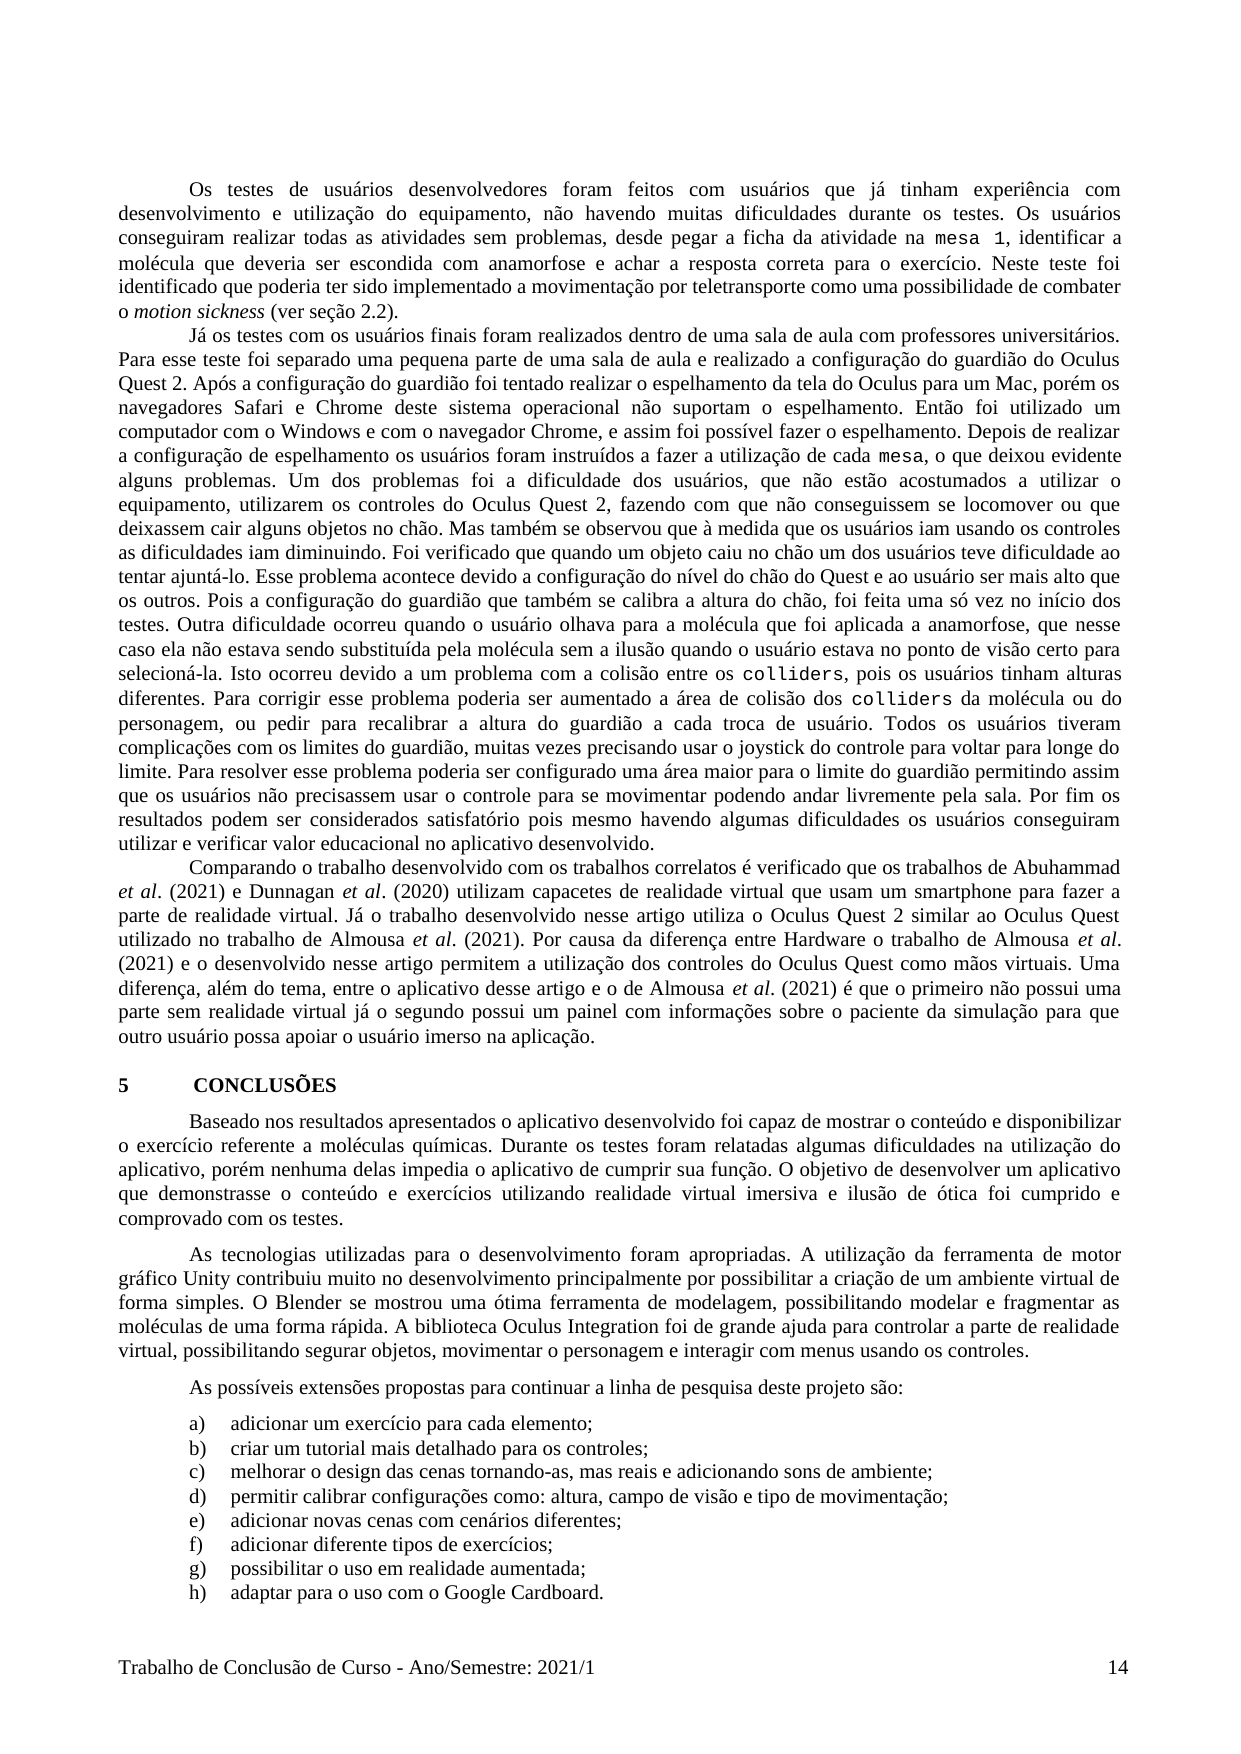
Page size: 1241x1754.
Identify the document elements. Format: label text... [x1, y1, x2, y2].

text As possíveis extensões propostas para continuar a linha de pesquisa deste projeto são: [118, 1375, 1122, 1399]
list possibilitar o uso em realidade aumentada; [189, 1556, 1122, 1580]
list adicionar novas cenas com cenários diferentes; [189, 1508, 1122, 1532]
text Comparando o trabalho desenvolvido com os trabalhos correlatos é verificado que os trabalhos de Abuhammad et al. (2021) e Dunnagan et al. (2020) utilizam capacetes de realidade virtual que usam um smartphone para fazer a parte de realidade virtual. Já o trabalho desenvolvido nesse artigo utiliza o Oculus Quest 2 similar ao Oculus Quest utilizado no trabalho de Almousa et al. (2021). Por causa da diferença entre Hardware o trabalho de Almousa et al. (2021) e o desenvolvido nesse artigo permitem a utilização dos controles do Oculus Quest como mãos virtuais. Uma diferença, além do tema, entre o aplicativo desse artigo e o de Almousa et al. (2021) é que o primeiro não possui uma parte sem realidade virtual já o segundo possui um painel com informações sobre o paciente da simulação para que outro usuário possa apoiar o usuário imerso na aplicação. [118, 855, 1122, 1048]
text Baseado nos resultados apresentados o aplicativo desenvolvido foi capaz de mostrar o conteúdo e disponibilizar o exercício referente a moléculas químicas. Durante os testes foram relatadas algumas dificuldades na utilização do aplicativo, porém nenhuma delas impedia o aplicativo de cumprir sua função. O objetivo de desenvolver um aplicativo que demonstrasse o conteúdo e exercícios utilizando realidade virtual imersiva e ilusão de ótica foi cumprido e comprovado com os testes. [118, 1109, 1122, 1229]
list permitir calibrar configurações como: altura, campo de visão e tipo de movimentação; [189, 1483, 1122, 1508]
text Já os testes com os usuários finais foram realizados dentro de uma sala de aula com professores universitários. Para esse teste foi separado uma pequena parte de uma sala de aula e realizado a configuração do guardião do Oculus Quest 2. Após a configuração do guardião foi tentado realizar o espelhamento da tela do Oculus para um Mac, porém os navegadores Safari e Chrome deste sistema operacional não suportam o espelhamento. Então foi utilizado um computador com o Windows e com o navegador Chrome, e assim foi possível fazer o espelhamento. Depois de realizar a configuração de espelhamento os usuários foram instruídos a fazer a utilização de cada mesa, o que deixou evidente alguns problemas. Um dos problemas foi a dificuldade dos usuários, que não estão acostumados a utilizar o equipamento, utilizarem os controles do Oculus Quest 2, fazendo com que não conseguissem se locomover ou que deixassem cair alguns objetos no chão. Mas também se observou que à medida que os usuários iam usando os controles as dificuldades iam diminuindo. Foi verificado que quando um objeto caiu no chão um dos usuários teve dificuldade ao tentar ajuntá-lo. Esse problema acontece devido a configuração do nível do chão do Quest e ao usuário ser mais alto que os outros. Pois a configuração do guardião que também se calibra a altura do chão, foi feita uma só vez no início dos testes. Outra dificuldade ocorreu quando o usuário olhava para a molécula que foi aplicada a anamorfose, que nesse caso ela não estava sendo substituída pela molécula sem a ilusão quando o usuário estava no ponto de visão certo para selecioná-la. Isto ocorreu devido a um problema com a colisão entre os colliders, pois os usuários tinham alturas diferentes. Para corrigir esse problema poderia ser aumentado a área de colisão dos colliders da molécula ou do personagem, ou pedir para recalibrar a altura do guardião a cada troca de usuário. Todos os usuários tiveram complicações com os limites do guardião, muitas vezes precisando usar o joystick do controle para voltar para longe do limite. Para resolver esse problema poderia ser configurado uma área maior para o limite do guardião permitindo assim que os usuários não precisassem usar o controle para se movimentar podendo andar livremente pela sala. Por fim os resultados podem ser considerados satisfatório pois mesmo havendo algumas dificuldades os usuários conseguiram utilizar e verificar valor educacional no aplicativo desenvolvido. [118, 323, 1122, 855]
list adaptar para o uso com o Google Cardboard. [189, 1580, 1122, 1604]
subtitle CONCLUSÕES [118, 1073, 1122, 1097]
list adicionar diferente tipos de exercícios; [189, 1532, 1122, 1556]
list criar um tutorial mais detalhado para os controles; [189, 1435, 1122, 1459]
list adicionar um exercício para cada elemento; [189, 1411, 1122, 1435]
text Os testes de usuários desenvolvedores foram feitos com usuários que já tinham experiência com desenvolvimento e utilização do equipamento, não havendo muitas dificuldades durante os testes. Os usuários conseguiram realizar todas as atividades sem problemas, desde pegar a ficha da atividade na mesa 1, identificar a molécula que deveria ser escondida com anamorfose e achar a resposta correta para o exercício. Neste teste foi identificado que poderia ter sido implementado a movimentação por teletransporte como uma possibilidade de combater o motion sickness (ver seção 2.2). [118, 177, 1122, 323]
text As tecnologias utilizadas para o desenvolvimento foram apropriadas. A utilização da ferramenta de motor gráfico Unity contribuiu muito no desenvolvimento principalmente por possibilitar a criação de um ambiente virtual de forma simples. O Blender se mostrou uma ótima ferramenta de modelagem, possibilitando modelar e fragmentar as moléculas de uma forma rápida. A biblioteca Oculus Integration foi de grande ajuda para controlar a parte de realidade virtual, possibilitando segurar objetos, movimentar o personagem e interagir com menus usando os controles. [118, 1242, 1122, 1362]
list melhorar o design das cenas tornando-as, mas reais e adicionando sons de ambiente; [189, 1459, 1122, 1483]
